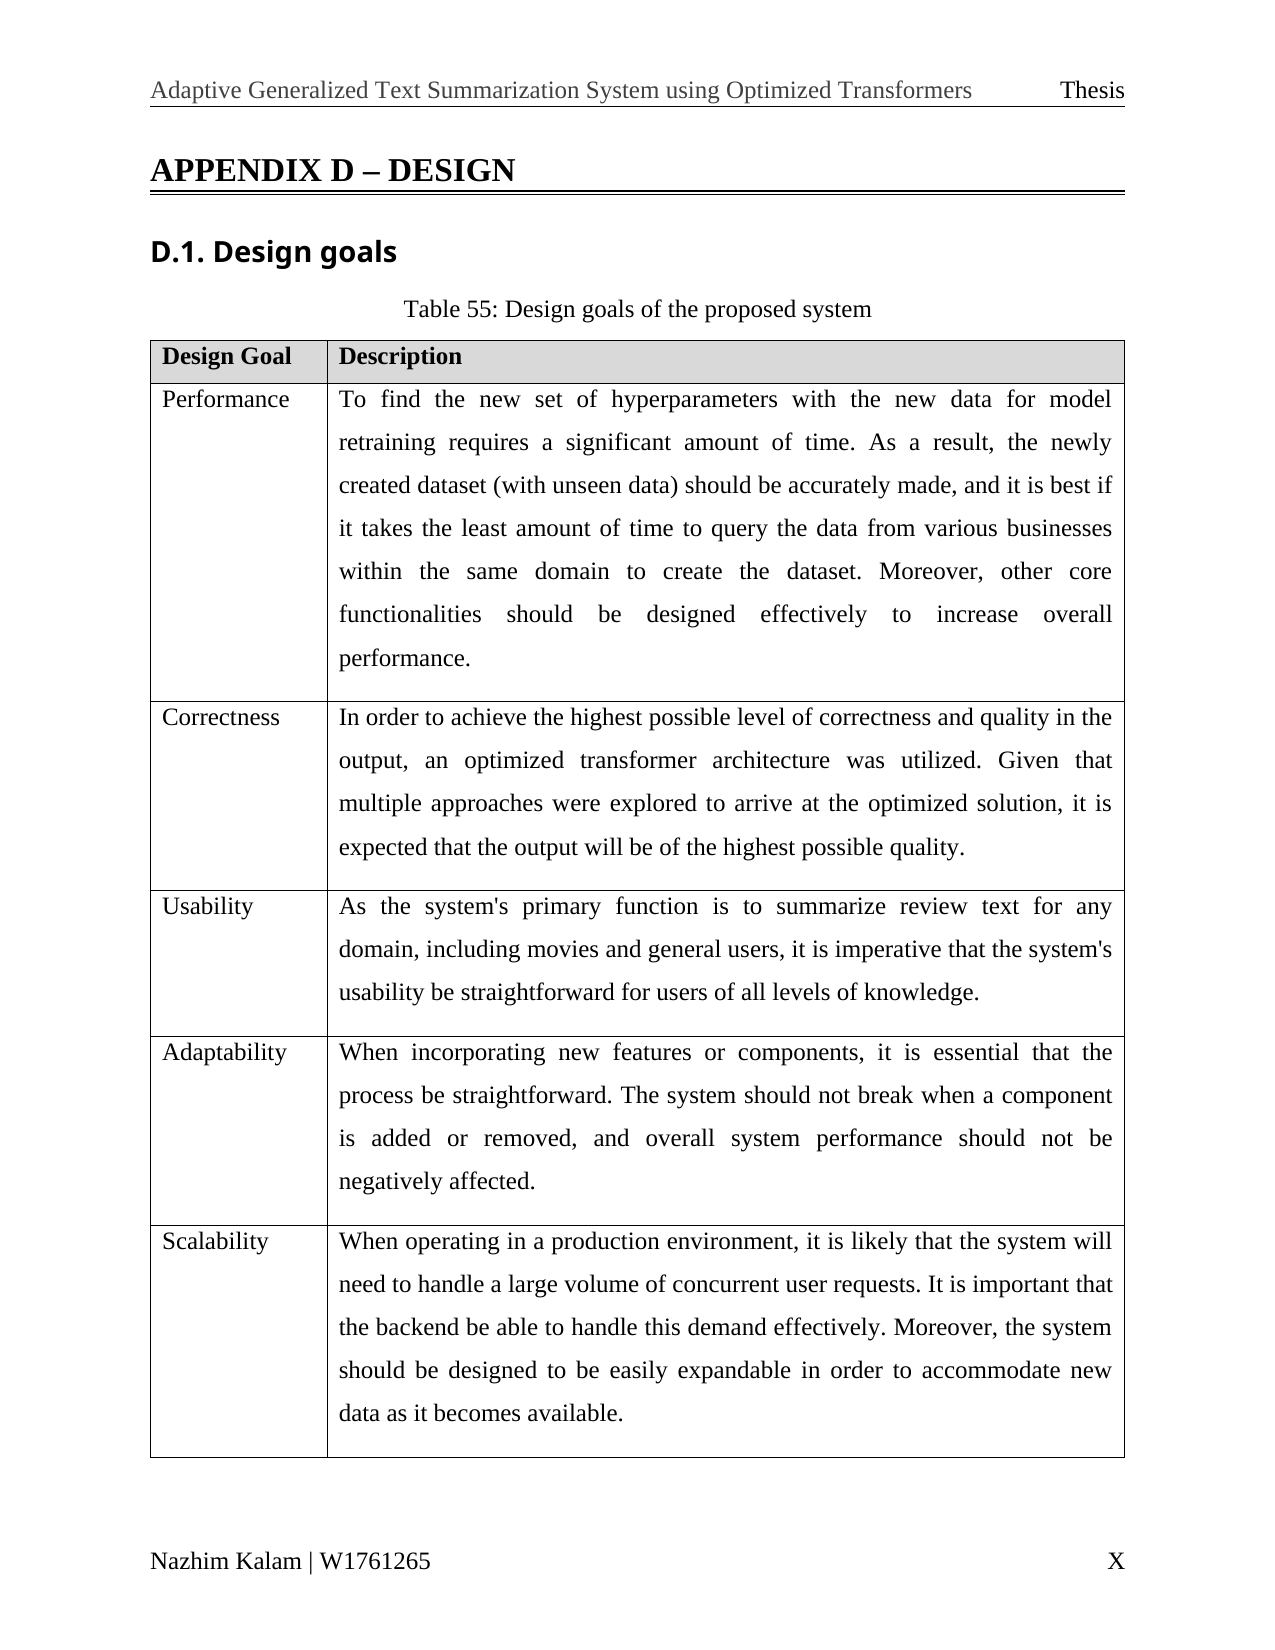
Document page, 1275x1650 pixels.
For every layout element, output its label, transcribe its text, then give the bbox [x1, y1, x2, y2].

table_header Description [328, 341, 1124, 383]
table_cell As the system's primary function is to summarize review text for any domain, including movies and general users, it is imperative that the system's usability be straightforward for users of all levels of knowledge. [328, 891, 1124, 1036]
table_cell To find the new set of hyperparameters with the new data for model retraining requires a significant amount of time. As a result, the newly created dataset (with unseen data) should be accurately made, and it is best if it takes the least amount of time to query the data from various businesses within the same domain to create the dataset. Moreover, other core functionalities should be designed effectively to increase overall performance. [328, 384, 1124, 701]
table_header Design Goal [151, 341, 327, 383]
table_cell When incorporating new features or components, it is essential that the process be straightforward. The system should not break when a component is added or removed, and overall system performance should not be negatively affected. [328, 1037, 1124, 1225]
table_cell Scalability [151, 1226, 327, 1457]
table_cell Correctness [151, 702, 327, 890]
table_cell Adaptability [151, 1037, 327, 1225]
table_cell Usability [151, 891, 327, 1036]
subtitle APPENDIX D – DESIGN [150, 150, 1125, 190]
subtitle D.1. Design goals [150, 231, 1125, 271]
table_cell In order to achieve the highest possible level of correctness and quality in the output, an optimized transformer architecture was utilized. Given that multiple approaches were explored to arrive at the optimized solution, it is expected that the output will be of the highest possible quality. [328, 702, 1124, 890]
table_cell Performance [151, 384, 327, 701]
table_cell When operating in a production environment, it is likely that the system will need to handle a large volume of concurrent user requests. It is important that the backend be able to handle this demand effectively. Moreover, the system should be designed to be easily expandable in order to accommodate new data as it becomes available. [328, 1226, 1124, 1457]
text Table 55: Design goals of the proposed system [150, 294, 1125, 323]
